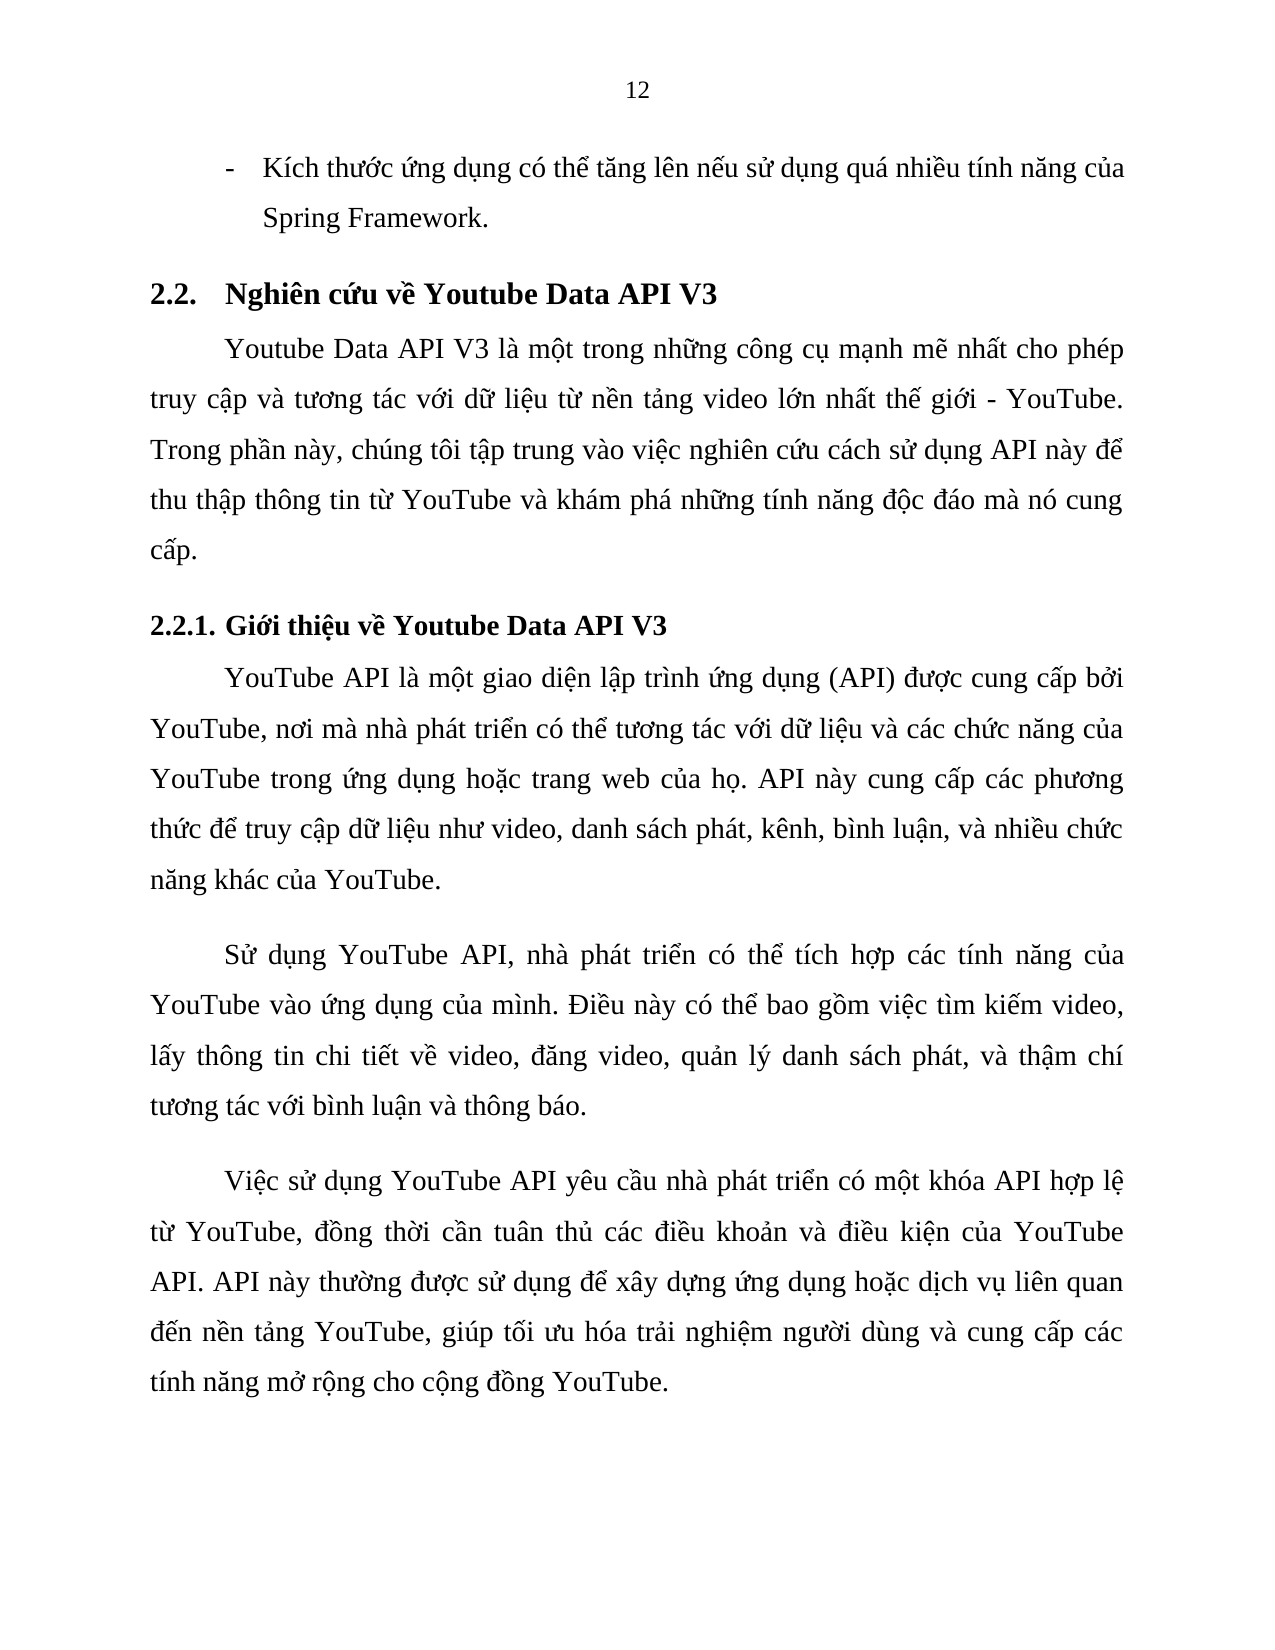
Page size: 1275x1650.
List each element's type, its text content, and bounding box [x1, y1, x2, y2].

subtitle Giới thiệu về Youtube Data API V3 [150, 608, 1125, 641]
text Youtube Data API V3 là một trong những công cụ mạnh mẽ nhất cho phép truy cập và tương tác với dữ liệu từ nền tảng video lớn nhất thế giới - YouTube. Trong phần này, chúng tôi tập trung vào việc nghiên cứu cách sử dụng API này để thu thập thông tin từ YouTube và khám phá những tính năng độc đáo mà nó cung cấp. [150, 331, 1125, 566]
text Việc sử dụng YouTube API yêu cầu nhà phát triển có một khóa API hợp lệ từ YouTube, đồng thời cần tuân thủ các điều khoản và điều kiện của YouTube API. API này thường được sử dụng để xây dựng ứng dụng hoặc dịch vụ liên quan đến nền tảng YouTube, giúp tối ưu hóa trải nghiệm người dùng và cung cấp các tính năng mở rộng cho cộng đồng YouTube. [150, 1163, 1125, 1398]
list Kích thước ứng dụng có thể tăng lên nếu sử dụng quá nhiều tính năng của Spring Framework. [225, 150, 1125, 234]
text Sử dụng YouTube API, nhà phát triển có thể tích hợp các tính năng của YouTube vào ứng dụng của mình. Điều này có thể bao gồm việc tìm kiếm video, lấy thông tin chi tiết về video, đăng video, quản lý danh sách phát, và thậm chí tương tác với bình luận và thông báo. [150, 937, 1125, 1122]
text YouTube API là một giao diện lập trình ứng dụng (API) được cung cấp bởi YouTube, nơi mà nhà phát triển có thể tương tác với dữ liệu và các chức năng của YouTube trong ứng dụng hoặc trang web của họ. API này cung cấp các phương thức để truy cập dữ liệu như video, danh sách phát, kênh, bình luận, và nhiều chức năng khác của YouTube. [150, 661, 1125, 895]
subtitle Nghiên cứu về Youtube Data API V3 [150, 276, 1125, 312]
